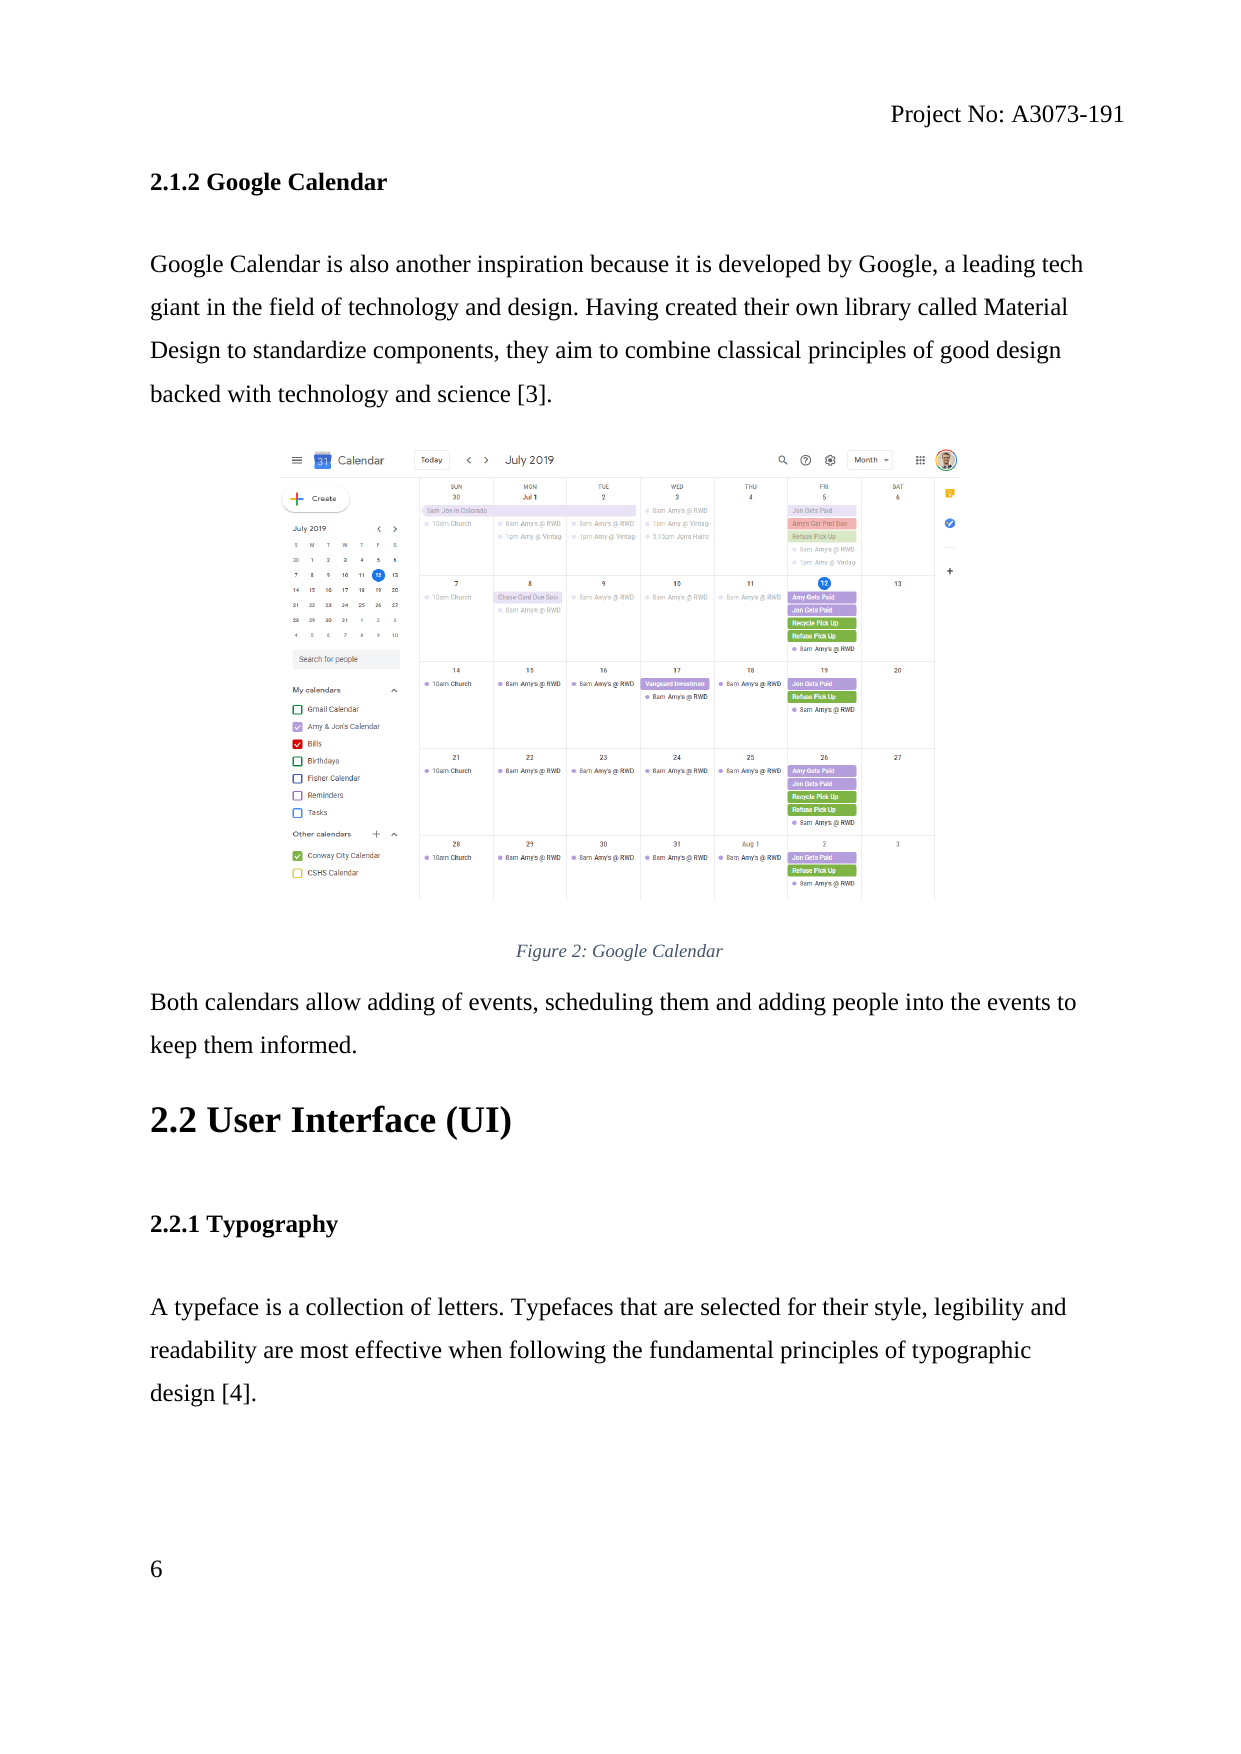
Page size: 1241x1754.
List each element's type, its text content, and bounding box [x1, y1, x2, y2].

subtitle 2.2.1 Typography [150, 1209, 1090, 1238]
subtitle 2.1.2 Google Calendar [150, 167, 1090, 196]
subtitle 2.2 User Interface (UI) [150, 1098, 1090, 1141]
text Google Calendar is also another inspiration because it is developed by Google, a leading tech giant in the field of technology and design. Having created their own library called Material Design to standardize components, they aim to combine classical principles of good design backed with technology and science [3]. [150, 249, 1090, 407]
text A typeface is a collection of letters. Typefaces that are selected for their style, legibility and readability are most effective when following the fundamental principles of typographic design [4]. [150, 1292, 1090, 1407]
text Figure 2: Google Calendar [150, 940, 1090, 962]
text Both calendars allow adding of events, scheduling them and adding people into the events to keep them informed. [150, 987, 1090, 1058]
picture [279, 446, 961, 901]
